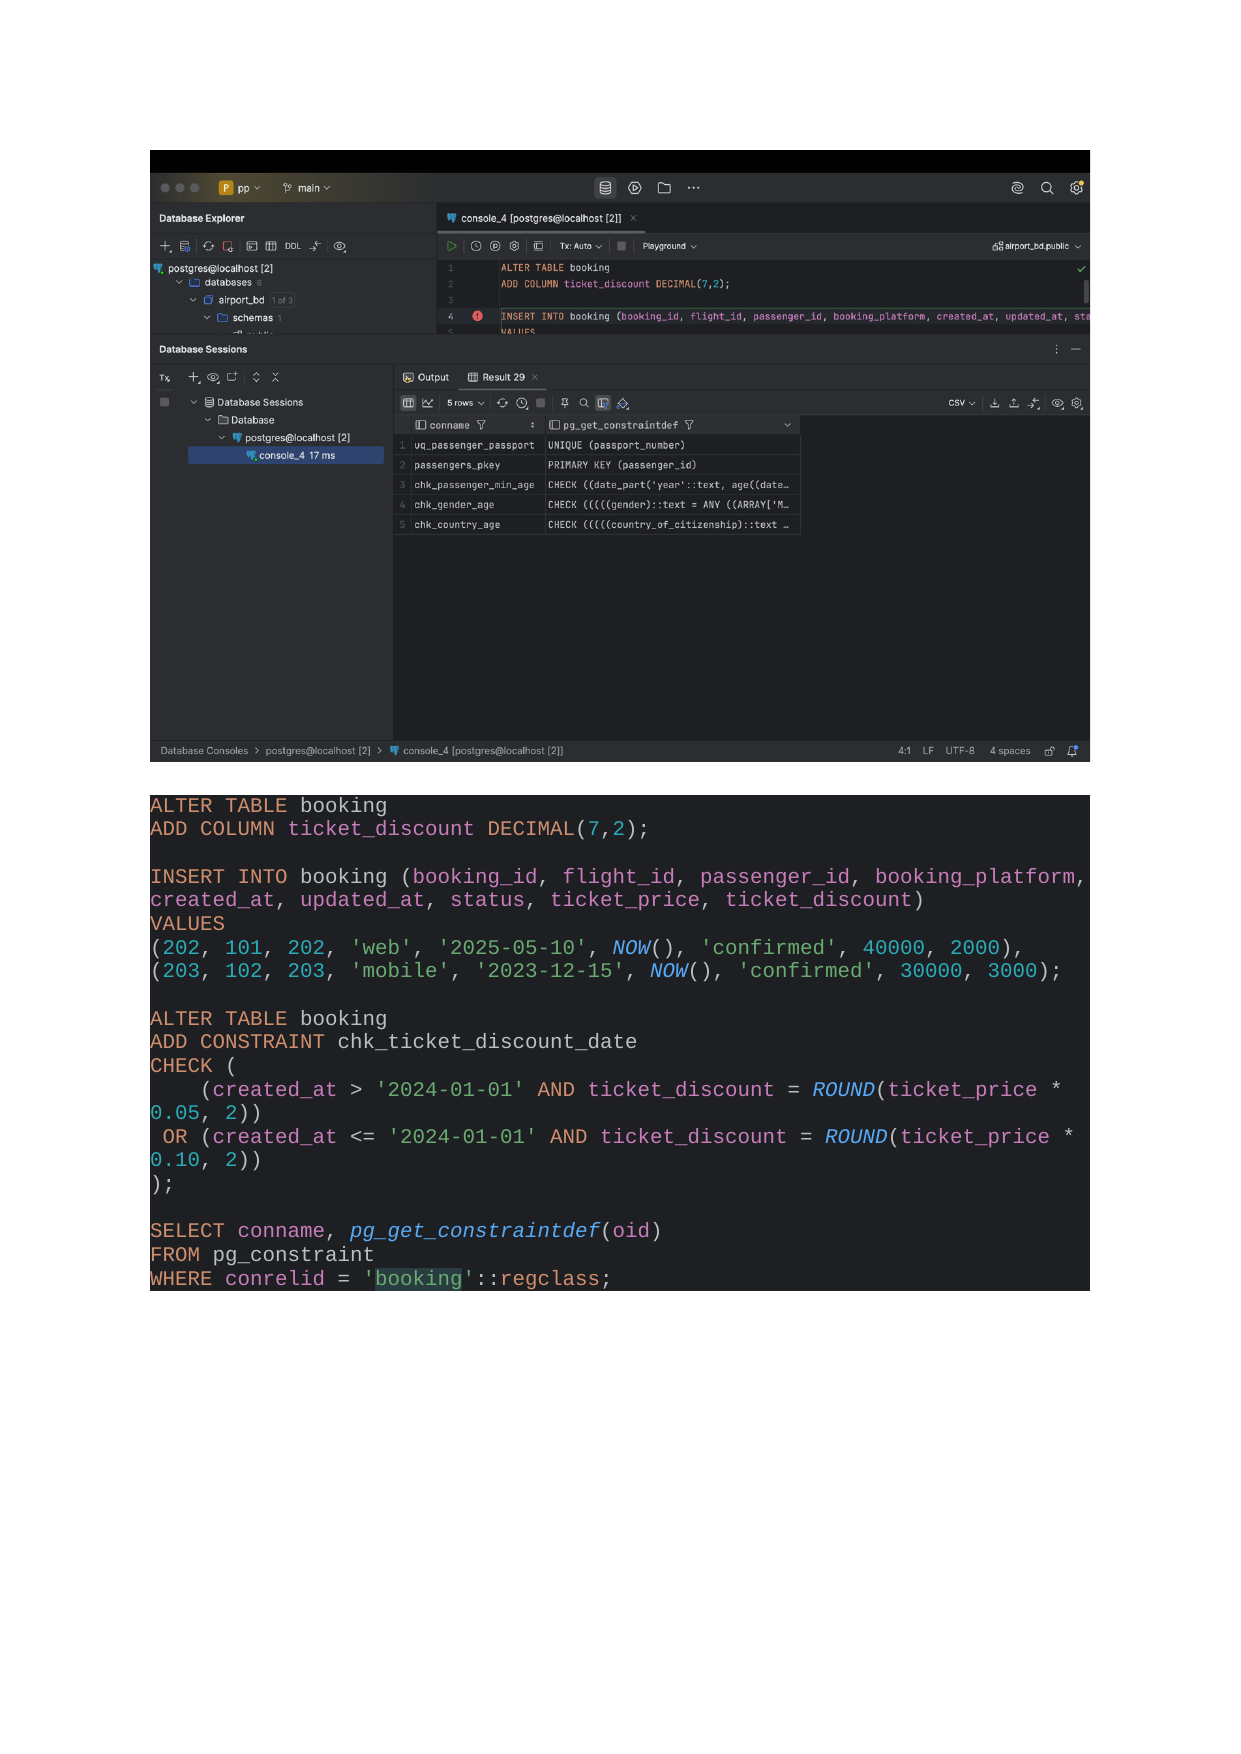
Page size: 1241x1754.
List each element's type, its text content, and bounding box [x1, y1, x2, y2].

picture [150, 150, 1091, 762]
text ALTER TABLE booking ADD COLUMN ticket_discount DECIMAL(7,2); INSERT INTO booking (booking_id, flight_id, passenger_id, booking_platform, created_at, updated_at, status, ticket_price, ticket_discount) VALUES (202, 101, 202, 'web', '2025-05-10', NOW(), 'confirmed', 40000, 2000), (203, 102, 203, 'mobile', '2023-12-15', NOW(), 'confirmed', 30000, 3000); ALTER TABLE booking ADD CONSTRAINT chk_ticket_discount_date CHECK ( (created_at > '2024-01-01' AND ticket_discount = ROUND(ticket_price * 0.05, 2)) OR (created_at <= '2024-01-01' AND ticket_discount = ROUND(ticket_price * 0.10, 2)) ); SELECT conname, pg_get_constraintdef(oid) FROM pg_constraint WHERE conrelid = 'booking'::regclass; [150, 795, 1090, 1291]
